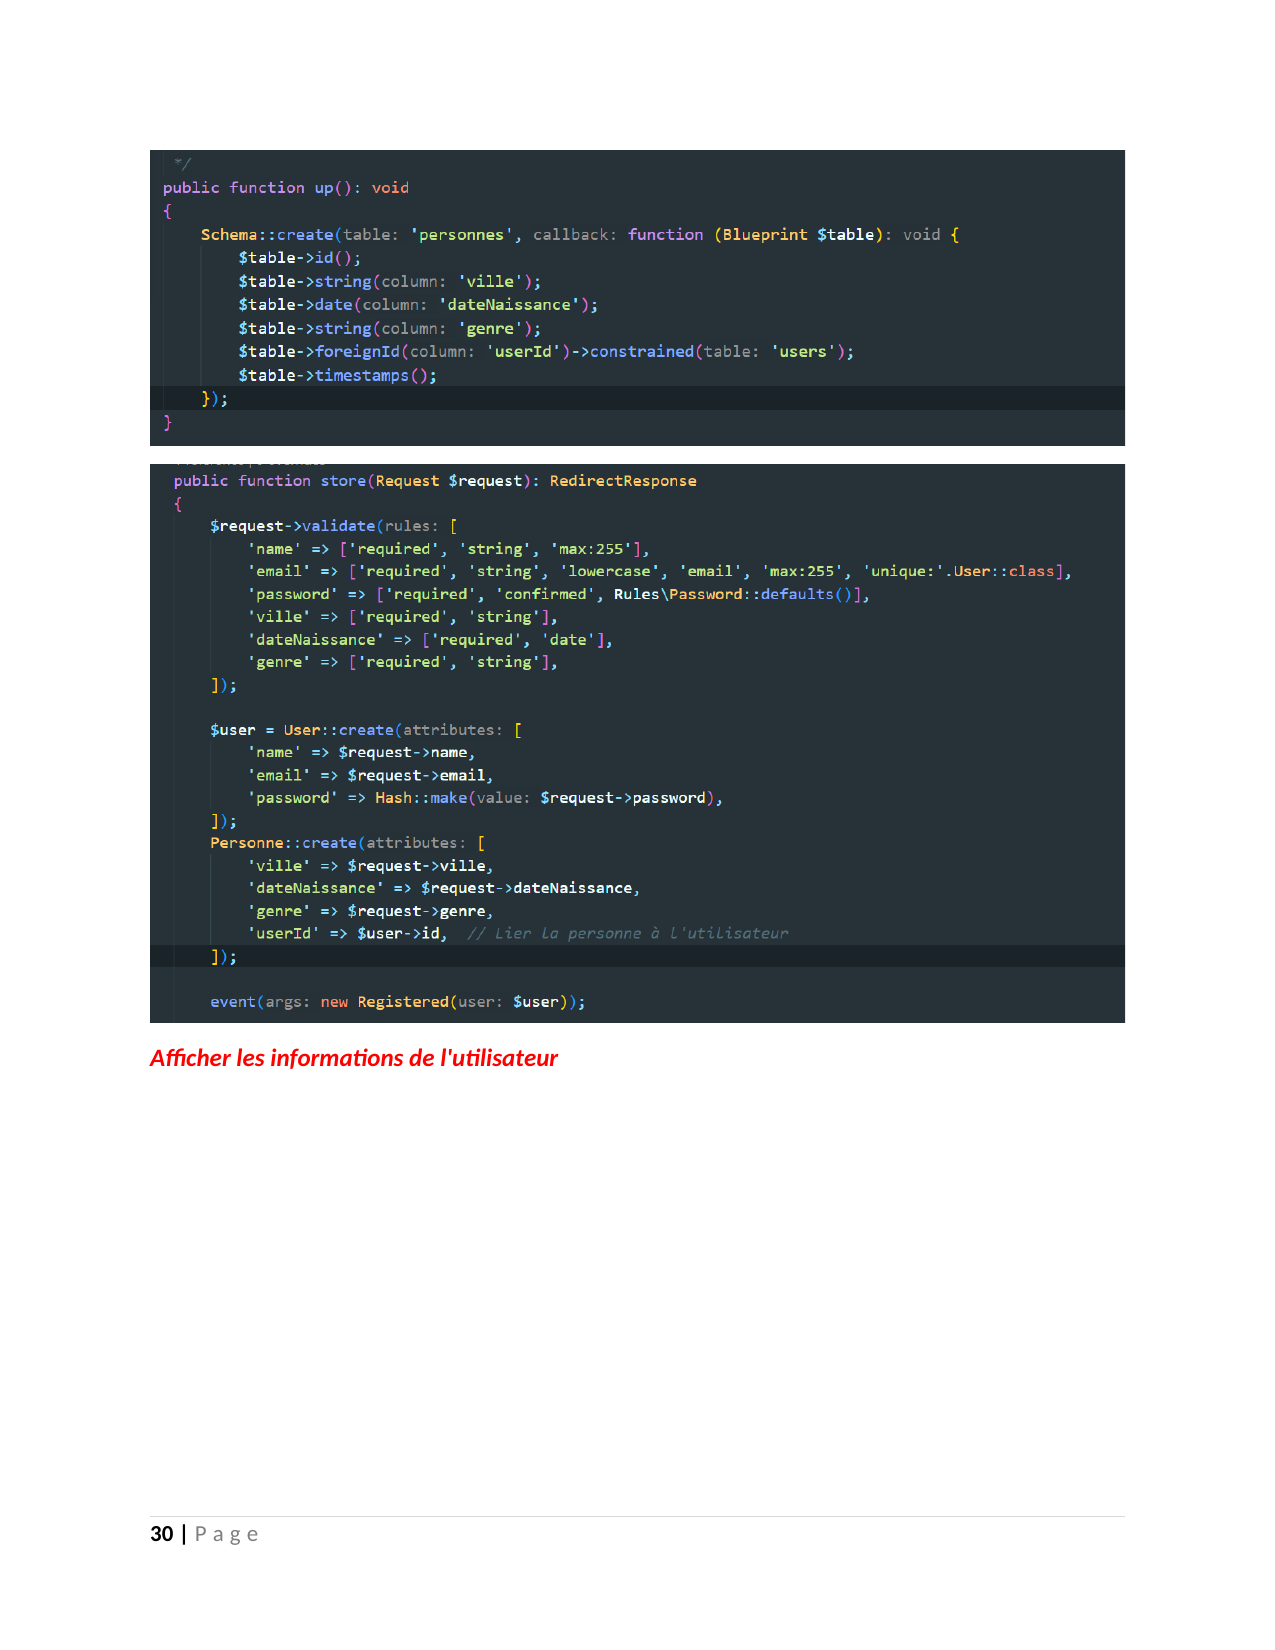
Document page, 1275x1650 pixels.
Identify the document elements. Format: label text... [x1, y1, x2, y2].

text Afficher les informations de l'utilisateur [150, 1042, 1125, 1072]
picture [150, 464, 1125, 1023]
picture [150, 150, 1125, 446]
